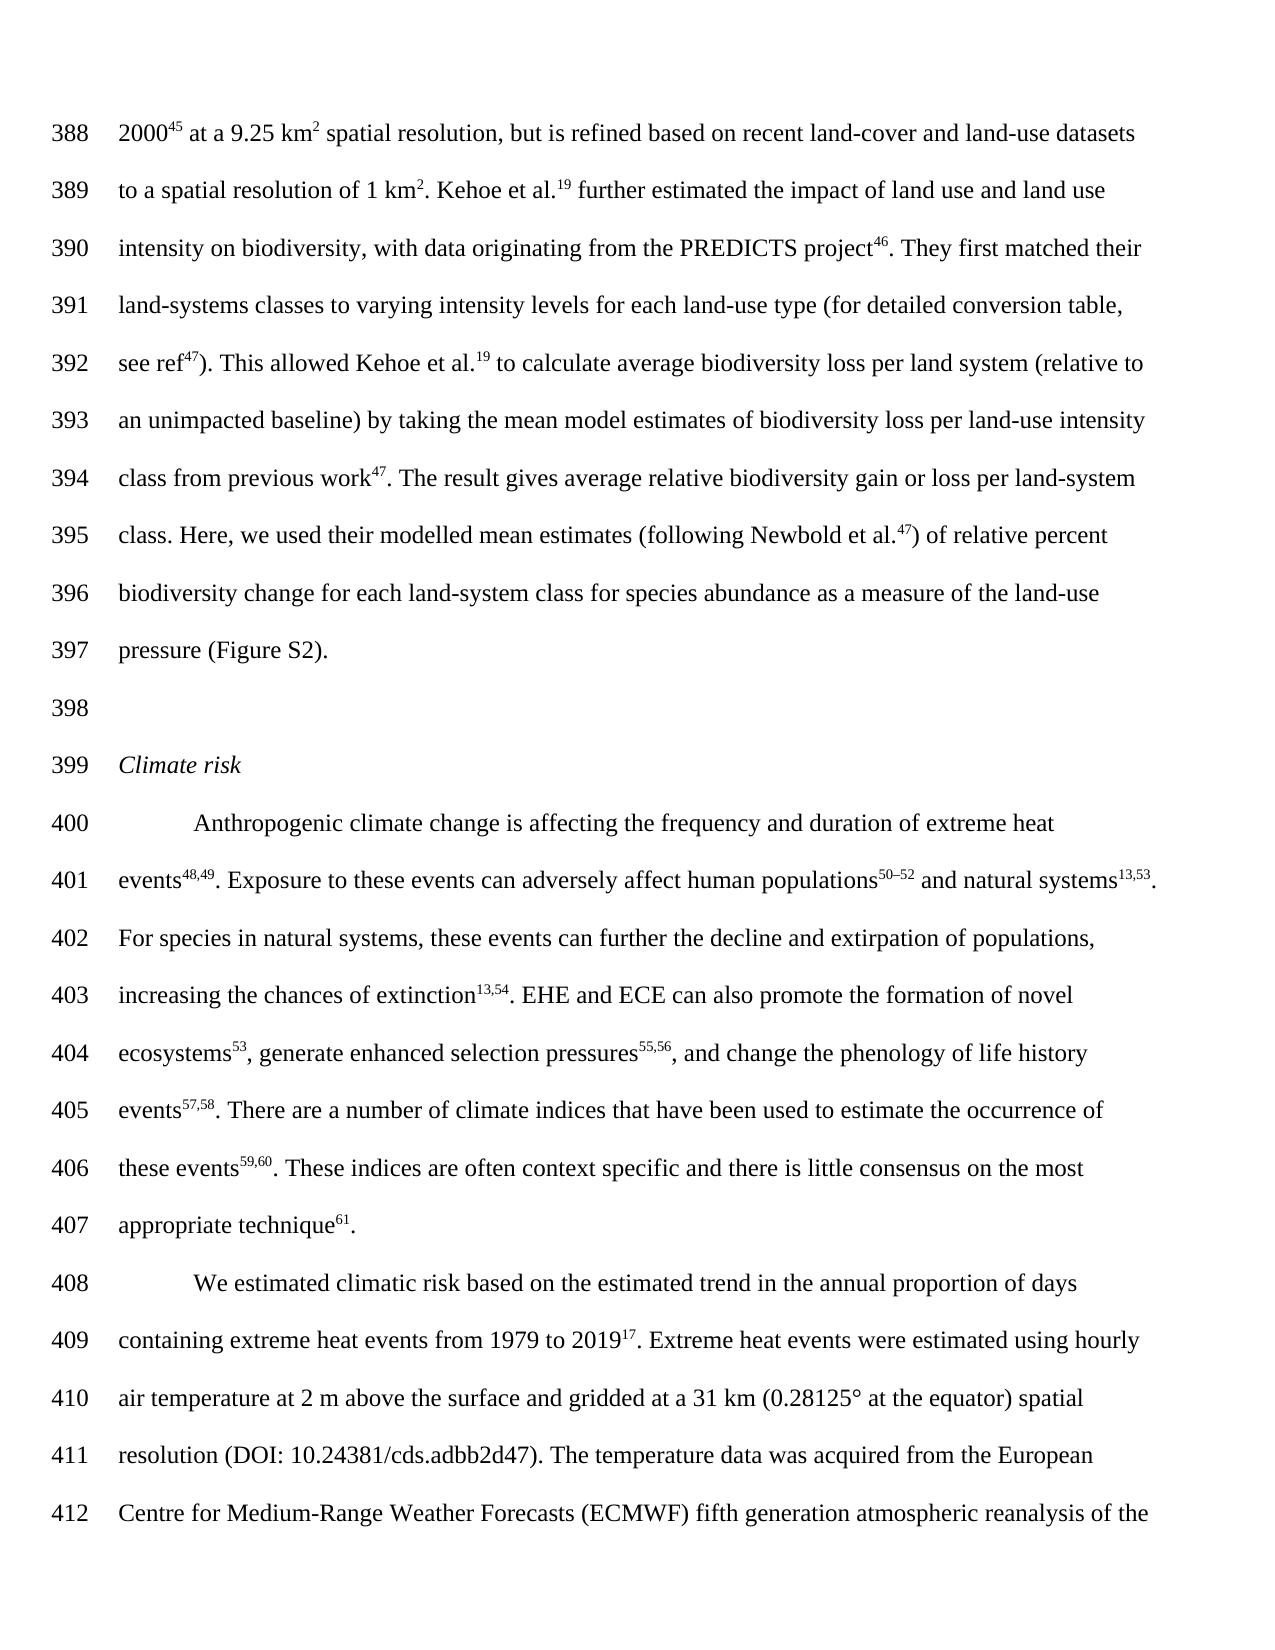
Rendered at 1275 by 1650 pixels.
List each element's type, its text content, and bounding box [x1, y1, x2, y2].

text Climate risk [118, 751, 1157, 779]
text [118, 1268, 1157, 1527]
text Anthropogenic climate change is affecting the frequency and duration of extreme heat events48,49. Exposure to these events can adversely affect human populations50–52 and natural systems13,53. For species in natural systems, these events can further the decline and extirpation of populations, increasing the chances of extinction13,54. EHE and ECE can also promote the formation of novel ecosystems53, generate enhanced selection pressures55,56, and change the phenology of life history events57,58. There are a number of climate indices that have been used to estimate the occurrence of these events59,60. These indices are often context specific and there is little consensus on the most appropriate technique61. [118, 808, 1157, 1239]
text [118, 118, 1157, 664]
